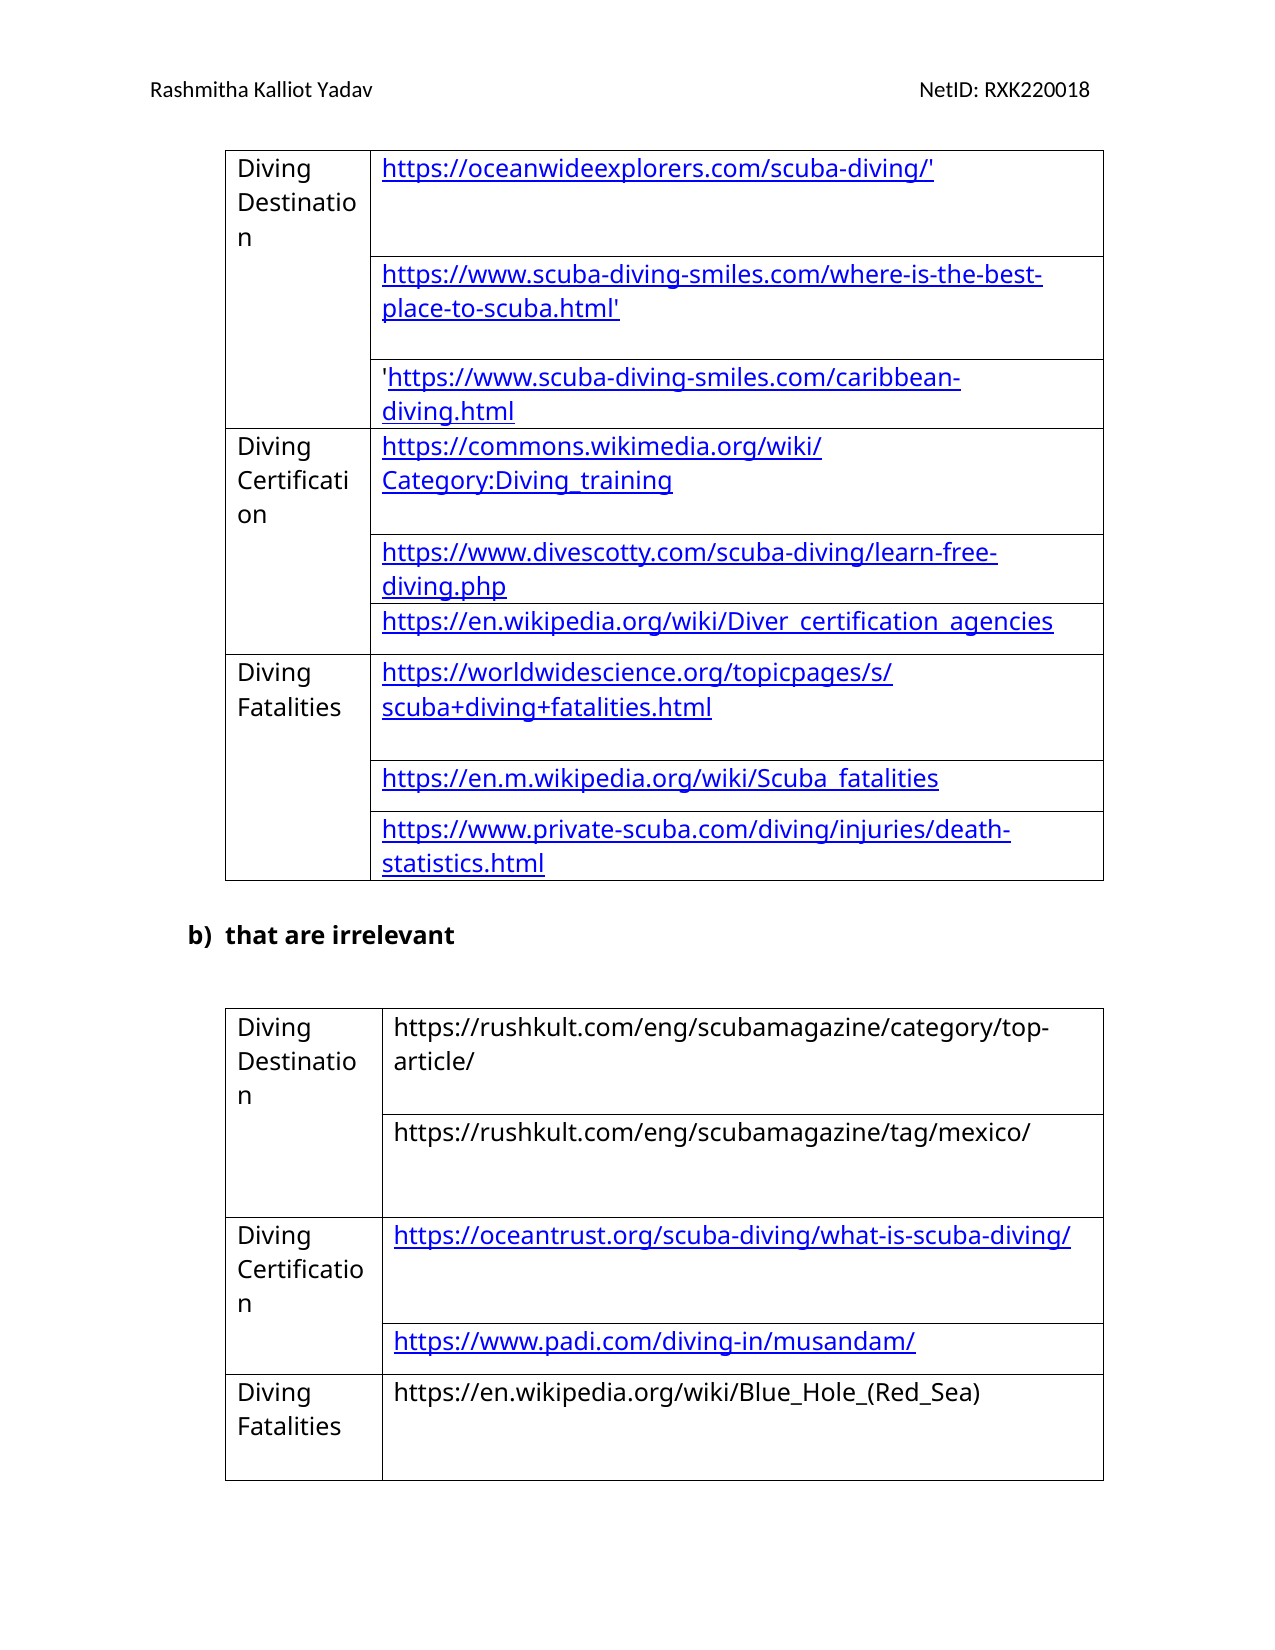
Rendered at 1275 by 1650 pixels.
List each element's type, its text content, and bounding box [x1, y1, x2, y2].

table_cell https://www.private-scuba.com/diving/injuries/death-statistics.html [371, 812, 1103, 880]
table_cell https://rushkult.com/eng/scubamagazine/tag/mexico/ [383, 1115, 1103, 1217]
table_cell Diving Fatalities [226, 655, 370, 880]
table_cell Diving Certification [226, 1218, 382, 1374]
table_cell https://en.wikipedia.org/wiki/Diver_certification_agencies [371, 604, 1103, 654]
table_cell 'https://www.scuba-diving-smiles.com/caribbean-diving.html [371, 360, 1103, 428]
list that are irrelevant [187, 918, 1125, 952]
table_cell https://worldwidescience.org/topicpages/s/scuba+diving+fatalities.html [371, 655, 1103, 759]
table_cell https://en.wikipedia.org/wiki/Blue_Hole_(Red_Sea) [383, 1375, 1103, 1479]
table_cell https://en.m.wikipedia.org/wiki/Scuba_fatalities [371, 761, 1103, 811]
table_cell https://www.scuba-diving-smiles.com/where-is-the-best-place-to-scuba.html' [371, 257, 1103, 359]
table_cell Diving Fatalities [226, 1375, 382, 1479]
table_cell Diving Certification [226, 429, 370, 654]
table_cell https://www.divescotty.com/scuba-diving/learn-free-diving.php [371, 535, 1103, 603]
table_header Diving Destination [226, 1009, 382, 1217]
table_header https://oceanwideexplorers.com/scuba-diving/' [371, 151, 1103, 256]
table_cell https://oceantrust.org/scuba-diving/what-is-scuba-diving/ [383, 1218, 1103, 1322]
table_header https://rushkult.com/eng/scubamagazine/category/top-article/ [383, 1009, 1103, 1114]
table_cell https://commons.wikimedia.org/wiki/Category:Diving_training [371, 429, 1103, 533]
table_header Diving Destination [226, 151, 370, 428]
table_cell https://www.padi.com/diving-in/musandam/ [383, 1324, 1103, 1374]
